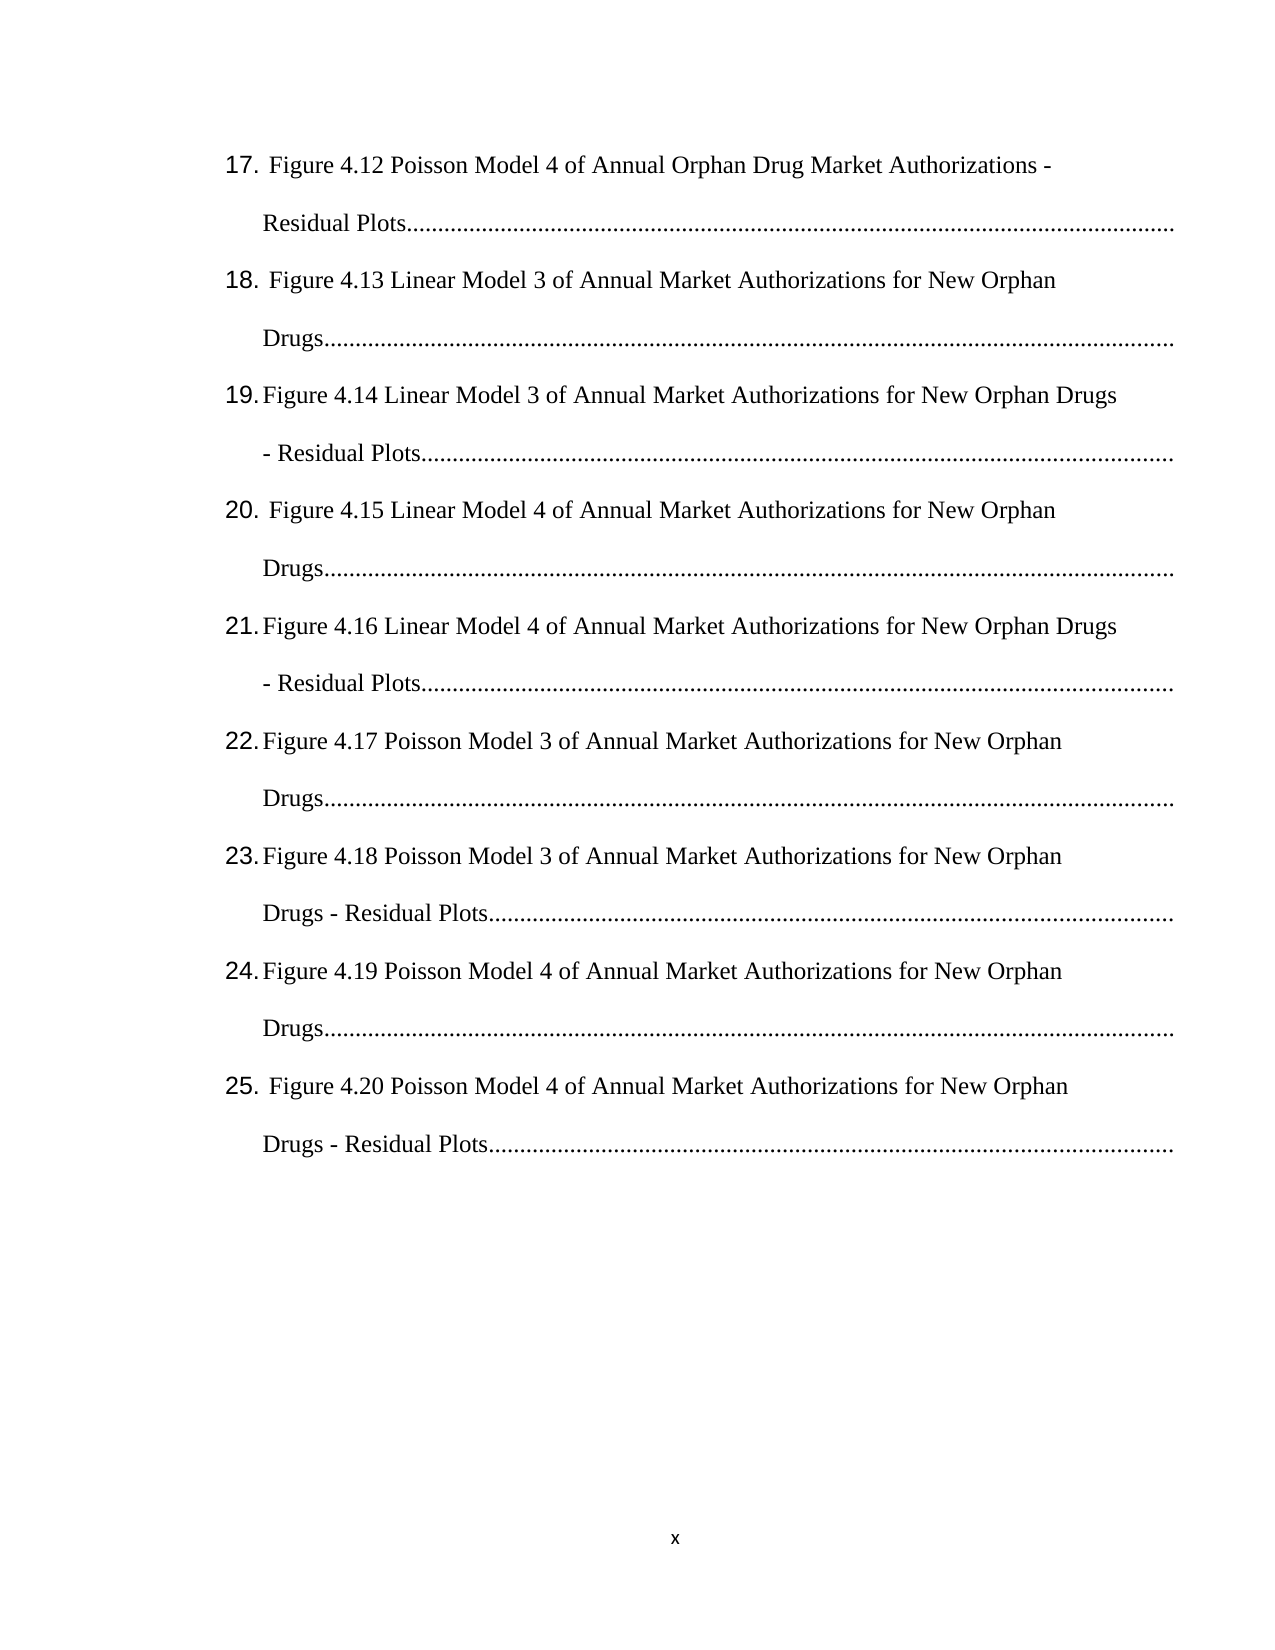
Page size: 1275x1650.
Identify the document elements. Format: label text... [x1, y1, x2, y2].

list Figure 4.15 Linear Model 4 of Annual Market Authorizations for New Orphan [225, 495, 1125, 524]
list Figure 4.14 Linear Model 3 of Annual Market Authorizations for New Orphan Drugs - Residual Plots 48 [225, 380, 1125, 467]
list Drugs 48 [262, 323, 1125, 352]
list Drugs 49 [262, 553, 1125, 582]
list Figure 4.18 Poisson Model 3 of Annual Market Authorizations for New Orphan Drugs - Residual Plots 53 [225, 841, 1125, 927]
list Figure 4.20 Poisson Model 4 of Annual Market Authorizations for New Orphan Drugs - Residual Plots 54 [225, 1071, 1125, 1157]
list Figure 4.19 Poisson Model 4 of Annual Market Authorizations for New Orphan Drugs 54 [225, 956, 1125, 1042]
list Figure 4.12 Poisson Model 4 of Annual Orphan Drug Market Authorizations - Residual Plots 45 [225, 150, 1125, 236]
list Figure 4.17 Poisson Model 3 of Annual Market Authorizations for New Orphan Drugs 53 [225, 726, 1125, 812]
list Figure 4.13 Linear Model 3 of Annual Market Authorizations for New Orphan [225, 265, 1125, 294]
list Figure 4.16 Linear Model 4 of Annual Market Authorizations for New Orphan Drugs - Residual Plots 49 [225, 611, 1125, 697]
